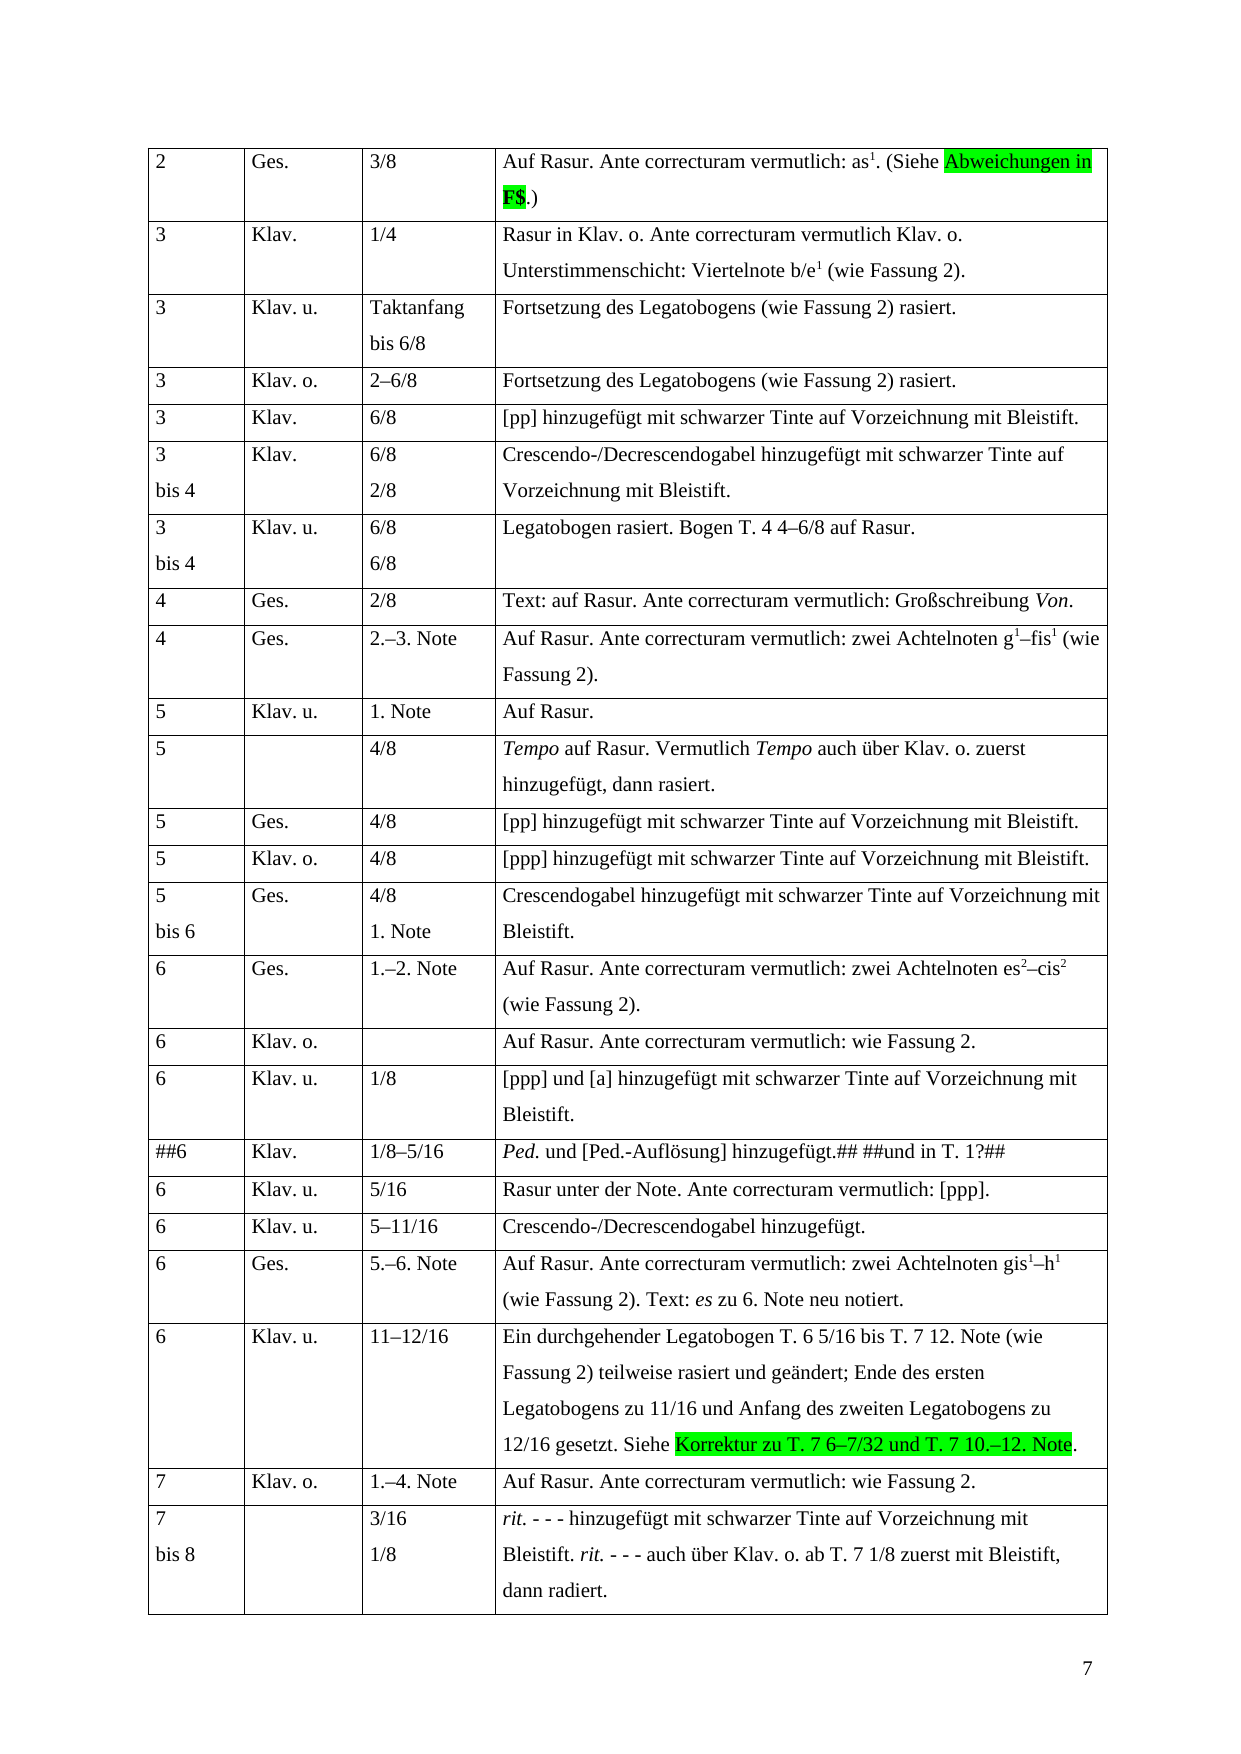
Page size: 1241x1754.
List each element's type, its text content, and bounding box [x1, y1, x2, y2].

table_cell 1/8–5/16 [363, 1140, 495, 1176]
table_cell 4/8 [363, 809, 495, 845]
table_cell 5 [149, 699, 244, 735]
table_cell 5 [149, 736, 244, 808]
table_cell 11–12/16 [363, 1324, 495, 1468]
table_cell 5 [149, 809, 244, 845]
table_cell Klav. o. [245, 846, 362, 882]
table_cell 6 [149, 1177, 244, 1213]
table_cell 3 bis 4 [149, 442, 244, 514]
table_cell 6/8 [363, 405, 495, 441]
table_cell Klav. [245, 222, 362, 294]
table_cell Tempo auf Rasur. Vermutlich Tempo auch über Klav. o. zuerst hinzugefügt, dann rasiert. [496, 736, 1107, 808]
table_cell 3/8 [363, 149, 495, 221]
table_cell Klav. u. [245, 699, 362, 735]
table_cell Taktanfang bis 6/8 [363, 295, 495, 367]
table_cell 3 [149, 295, 244, 367]
table_cell Legatobogen rasiert. Bogen T. 4 4–6/8 auf Rasur. [496, 515, 1107, 587]
table_cell Rasur in Klav. o. Ante correcturam vermutlich Klav. o. Unterstimmenschicht: Viertelnote b/e1 (wie Fassung 2). [496, 222, 1107, 294]
table_cell Klav. o. [245, 1469, 362, 1505]
table_cell 2/8 [363, 589, 495, 624]
table_cell Klav. u. [245, 1214, 362, 1250]
table_cell [245, 1506, 362, 1614]
table_cell 3 [149, 368, 244, 404]
table_cell Ges. [245, 589, 362, 624]
table_cell Ges. [245, 626, 362, 698]
table_cell Klav. [245, 1140, 362, 1176]
table_cell [245, 736, 362, 808]
table_cell Klav. u. [245, 295, 362, 367]
table_cell Crescendogabel hinzugefügt mit schwarzer Tinte auf Vorzeichnung mit Bleistift. [496, 883, 1107, 955]
table_cell 6 [149, 1324, 244, 1468]
table_cell Klav. o. [245, 368, 362, 404]
table_cell Fortsetzung des Legatobogens (wie Fassung 2) rasiert. [496, 295, 1107, 367]
table_cell [ppp] hinzugefügt mit schwarzer Tinte auf Vorzeichnung mit Bleistift. [496, 846, 1107, 882]
table_cell 3 [149, 222, 244, 294]
table_cell Auf Rasur. Ante correcturam vermutlich: zwei Achtelnoten es2–cis2 (wie Fassung 2). [496, 956, 1107, 1028]
table_cell Klav. u. [245, 1324, 362, 1468]
table_cell 5 [149, 846, 244, 882]
table_cell Klav. [245, 442, 362, 514]
table_cell 6 [149, 956, 244, 1028]
table_cell 5.–6. Note [363, 1251, 495, 1323]
table_cell Klav. u. [245, 515, 362, 587]
table_cell 7 bis 8 [149, 1506, 244, 1614]
table_cell 6/8 6/8 [363, 515, 495, 587]
table_cell Text: auf Rasur. Ante correcturam vermutlich: Großschreibung Von. [496, 589, 1107, 624]
table_cell 2 [149, 149, 244, 221]
table_cell 5/16 [363, 1177, 495, 1213]
table_cell Auf Rasur. Ante correcturam vermutlich: zwei Achtelnoten g1–fis1 (wie Fassung 2). [496, 626, 1107, 698]
table_cell 3 [149, 405, 244, 441]
table_cell 1/4 [363, 222, 495, 294]
table_cell 6 [149, 1029, 244, 1065]
table_cell Crescendo-/Decrescendogabel hinzugefügt. [496, 1214, 1107, 1250]
table_cell Ges. [245, 149, 362, 221]
table_cell [pp] hinzugefügt mit schwarzer Tinte auf Vorzeichnung mit Bleistift. [496, 809, 1107, 845]
table_cell [pp] hinzugefügt mit schwarzer Tinte auf Vorzeichnung mit Bleistift. [496, 405, 1107, 441]
table_cell 1. Note [363, 699, 495, 735]
table_cell 6 [149, 1214, 244, 1250]
table_cell Klav. o. [245, 1029, 362, 1065]
table_cell 5 bis 6 [149, 883, 244, 955]
table_cell [363, 1029, 495, 1065]
table_cell Auf Rasur. Ante correcturam vermutlich: as1. (Siehe Abweichungen in F$.) [496, 149, 1107, 221]
table_cell 1.–2. Note [363, 956, 495, 1028]
table_cell Rasur unter der Note. Ante correcturam vermutlich: [ppp]. [496, 1177, 1107, 1213]
table_cell 6/8 2/8 [363, 442, 495, 514]
table_cell Ped. und [Ped.-Auflösung] hinzugefügt.## ##und in T. 1?## [496, 1140, 1107, 1176]
table_cell Klav. u. [245, 1177, 362, 1213]
table_cell 4 [149, 589, 244, 624]
table_cell 2–6/8 [363, 368, 495, 404]
table_cell Auf Rasur. [496, 699, 1107, 735]
table_cell Ges. [245, 809, 362, 845]
table_cell Ges. [245, 1251, 362, 1323]
table_cell 1.–4. Note [363, 1469, 495, 1505]
table_cell 6 [149, 1066, 244, 1138]
table_cell Auf Rasur. Ante correcturam vermutlich: zwei Achtelnoten gis1–h1 (wie Fassung 2). Text: es zu 6. Note neu notiert. [496, 1251, 1107, 1323]
table_cell 4/8 [363, 736, 495, 808]
table_cell Ein durchgehender Legatobogen T. 6 5/16 bis T. 7 12. Note (wie Fassung 2) teilweise rasiert und geändert; Ende des ersten Legatobogens zu 11/16 und Anfang des zweiten Legatobogens zu 12/16 gesetzt. Siehe Korrektur zu T. 7 6–7/32 und T. 7 10.–12. Note. [496, 1324, 1107, 1468]
table_cell 1/8 [363, 1066, 495, 1138]
table_cell 6 [149, 1251, 244, 1323]
table_cell 4/8 [363, 846, 495, 882]
table_cell rit. - - - hinzugefügt mit schwarzer Tinte auf Vorzeichnung mit Bleistift. rit. - - - auch über Klav. o. ab T. 7 1/8 zuerst mit Bleistift, dann radiert. [496, 1506, 1107, 1614]
table_cell ##6 [149, 1140, 244, 1176]
table_cell Ges. [245, 956, 362, 1028]
table_cell 4 [149, 626, 244, 698]
table_cell Crescendo-/Decrescendogabel hinzugefügt mit schwarzer Tinte auf Vorzeichnung mit Bleistift. [496, 442, 1107, 514]
table_cell 7 [149, 1469, 244, 1505]
table_cell [ppp] und [a] hinzugefügt mit schwarzer Tinte auf Vorzeichnung mit Bleistift. [496, 1066, 1107, 1138]
table_cell Auf Rasur. Ante correcturam vermutlich: wie Fassung 2. [496, 1469, 1107, 1505]
table_cell 3 bis 4 [149, 515, 244, 587]
table_cell Ges. [245, 883, 362, 955]
table_cell 4/8 1. Note [363, 883, 495, 955]
table_cell 2.–3. Note [363, 626, 495, 698]
table_cell Klav. u. [245, 1066, 362, 1138]
table_cell 3/16 1/8 [363, 1506, 495, 1614]
table_cell Fortsetzung des Legatobogens (wie Fassung 2) rasiert. [496, 368, 1107, 404]
table_cell 5–11/16 [363, 1214, 495, 1250]
table_cell Auf Rasur. Ante correcturam vermutlich: wie Fassung 2. [496, 1029, 1107, 1065]
table_cell Klav. [245, 405, 362, 441]
